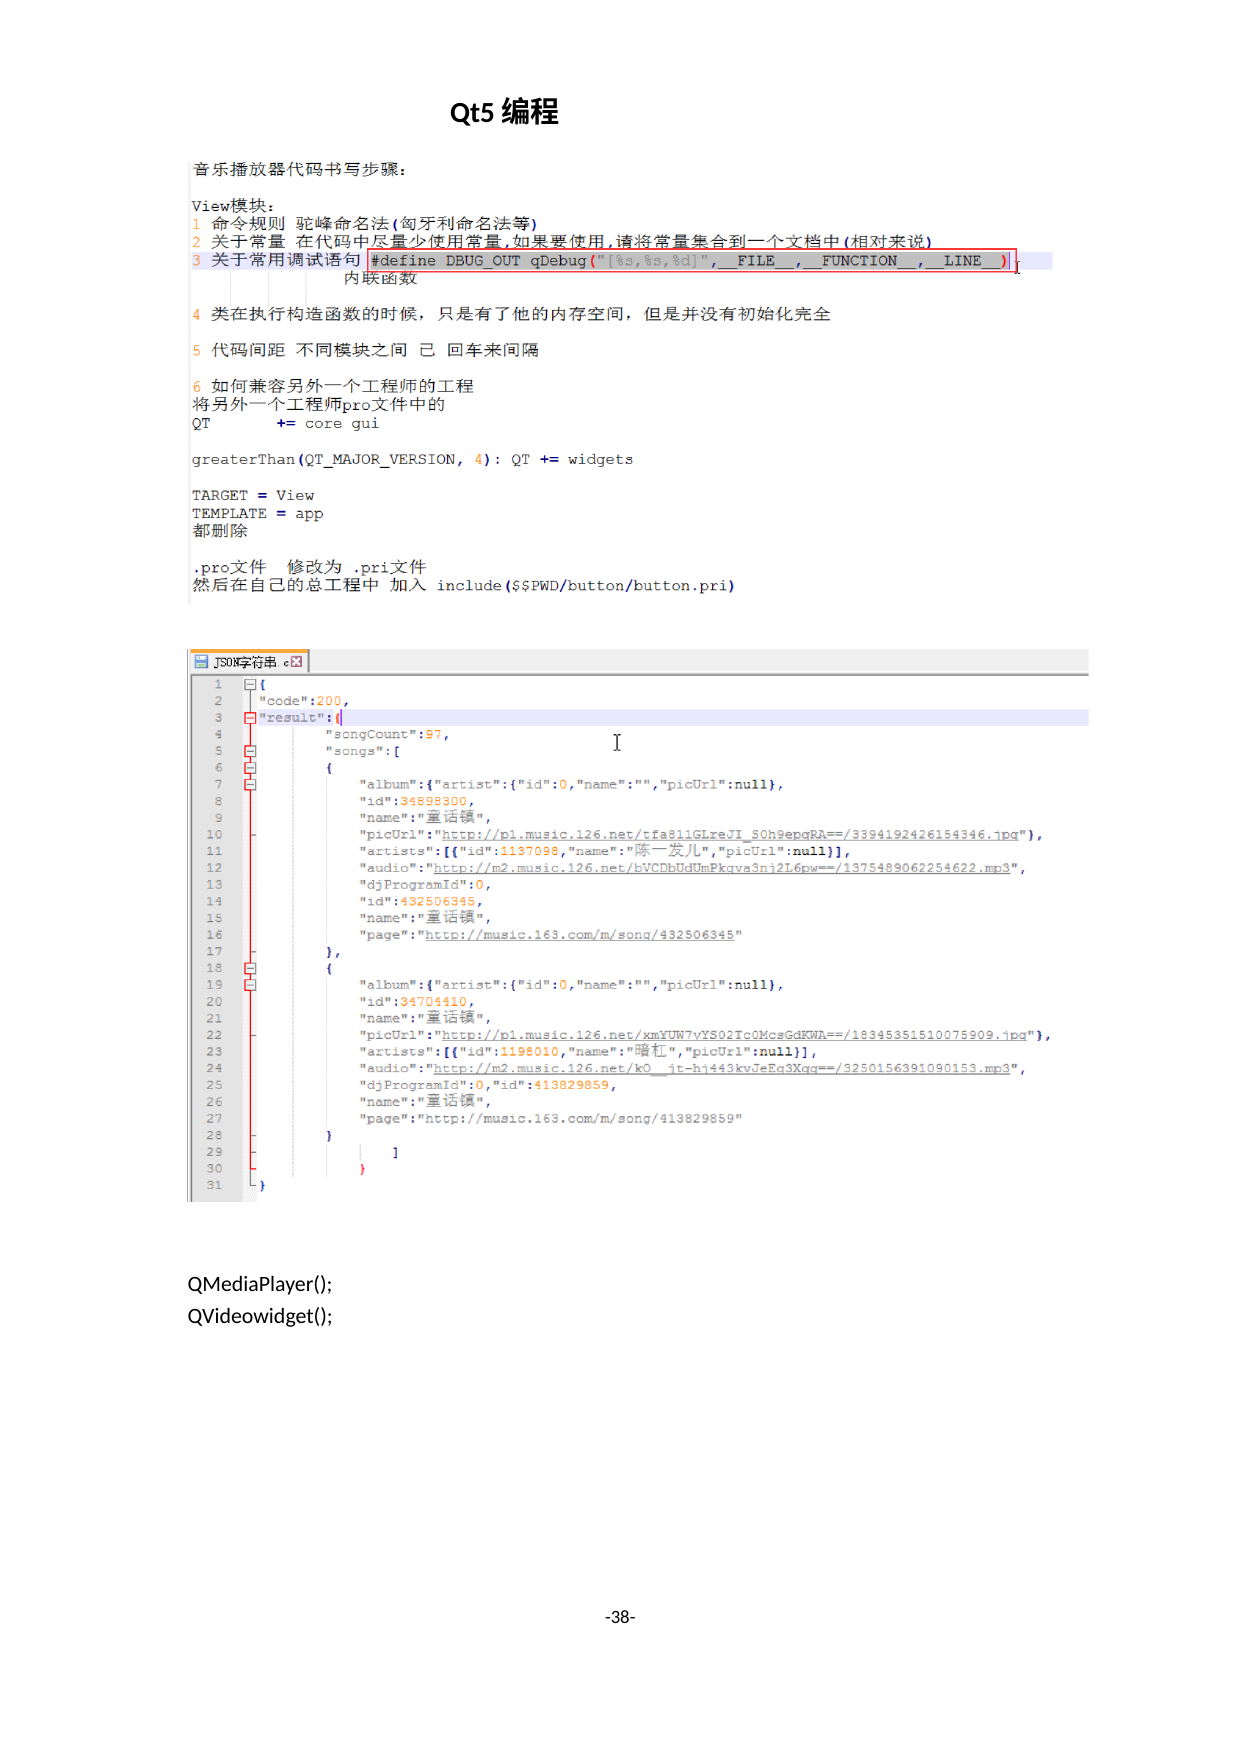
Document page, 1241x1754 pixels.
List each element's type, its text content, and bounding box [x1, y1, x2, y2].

text QVideowidget(); [187, 1299, 1053, 1332]
picture [187, 649, 1089, 1202]
text QMediaPlayer(); [187, 1267, 1053, 1299]
picture [187, 162, 1053, 604]
